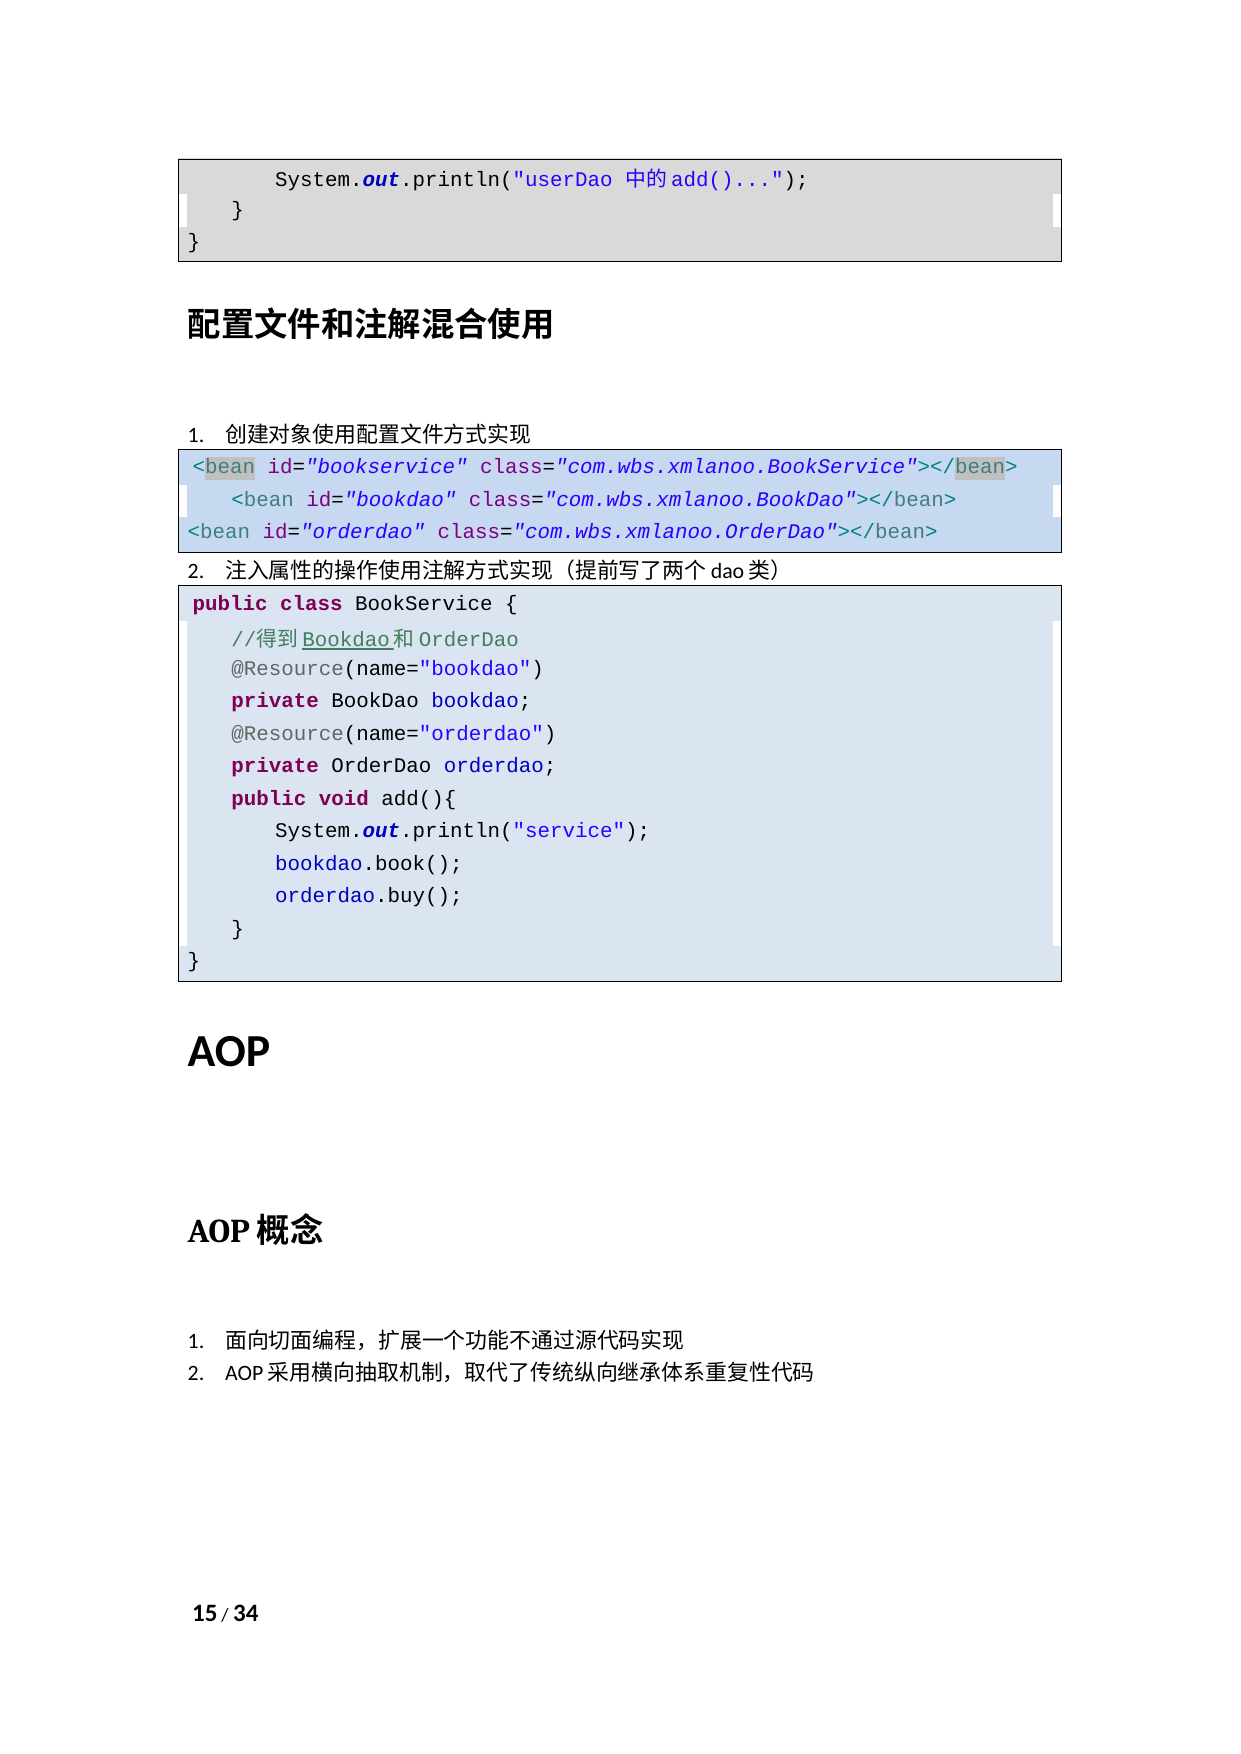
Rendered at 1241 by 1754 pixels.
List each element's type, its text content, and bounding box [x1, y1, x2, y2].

text public class BookService { [179, 586, 1061, 621]
text @Resource(name="bookdao") [187, 653, 1053, 686]
text <bean id="bookdao" class="com.wbs.xmlanoo.BookDao"></bean> [187, 485, 1053, 514]
list 面向切面编程，扩展一个功能不通过源代码实现 [187, 1322, 1053, 1355]
text } [187, 913, 1053, 943]
list AOP采用横向抽取机制，取代了传统纵向继承体系重复性代码 [187, 1355, 1053, 1387]
subtitle AOP概念 [187, 1195, 1053, 1260]
text <bean id="bookservice" class="com.wbs.xmlanoo.BookService"></bean> [179, 450, 1061, 485]
subtitle 配置文件和注解混合使用 [187, 289, 1053, 354]
text private BookDao bookdao; [187, 686, 1053, 718]
text System.out.println("service"); [187, 816, 1053, 848]
text @Resource(name="orderdao") [187, 718, 1053, 751]
list 注入属性的操作使用注解方式实现（提前写了两个dao类） [187, 553, 1053, 585]
subtitle AOP [187, 1017, 1053, 1082]
text public void add(){ [187, 783, 1053, 816]
text } [187, 194, 1053, 223]
text private OrderDao orderdao; [187, 751, 1053, 783]
text orderdao.buy(); [187, 881, 1053, 913]
text <bean id="orderdao" class="com.wbs.xmlanoo.OrderDao"></bean> [179, 514, 1061, 552]
text bookdao.book(); [187, 848, 1053, 881]
text //得到Bookdao和OrderDao [187, 621, 1053, 653]
text } [179, 223, 1061, 261]
text System.out.println("userDao 中的add()..."); [179, 160, 1061, 194]
text } [179, 943, 1061, 981]
list 创建对象使用配置文件方式实现 [187, 417, 1053, 449]
